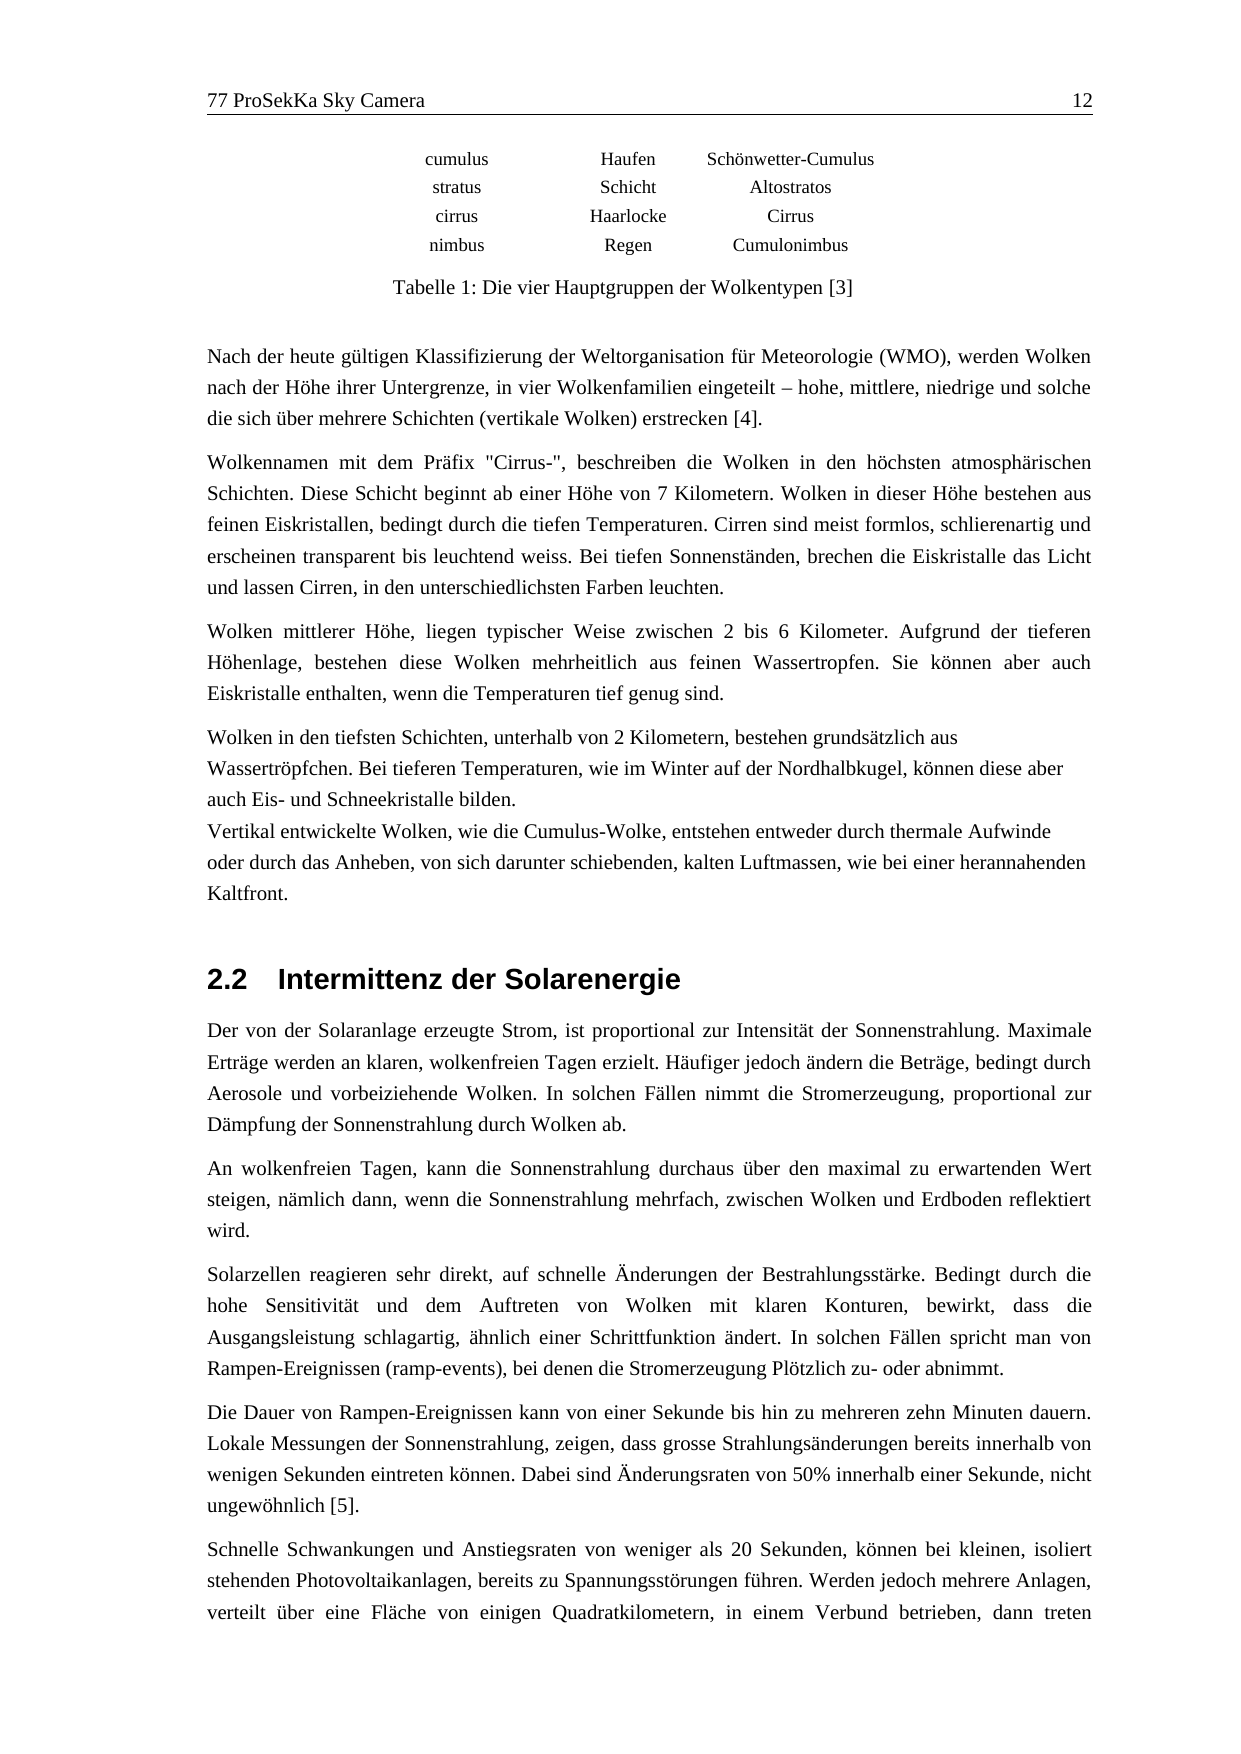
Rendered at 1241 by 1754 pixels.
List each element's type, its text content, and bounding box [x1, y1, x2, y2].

subtitle Intermittenz der Solarenergie [207, 962, 1093, 996]
text Wolken mittlerer Höhe, liegen typischer Weise zwischen 2 bis 6 Kilometer. Aufgrund der tieferen Höhenlage, bestehen diese Wolken mehrheitlich aus feinen Wassertropfen. Sie können aber auch Eiskristalle enthalten, wenn die Temperaturen tief genug sind. [207, 618, 1093, 705]
table_cell nimbus [359, 234, 554, 262]
table_cell Schicht [554, 176, 702, 205]
text Der von der Solaranlage erzeugte Strom, ist proportional zur Intensität der Sonnenstrahlung. Maximale Erträge werden an klaren, wolkenfreien Tagen erzielt. Häufiger jedoch ändern die Beträge, bedingt durch Aerosole und vorbeiziehende Wolken. In solchen Fällen nimmt die Stromerzeugung, proportional zur Dämpfung der Sonnenstrahlung durch Wolken ab. [207, 1018, 1093, 1136]
table_cell Haufen [554, 148, 702, 176]
table_cell Regen [554, 234, 702, 262]
table_cell Altostratos [702, 176, 879, 205]
table_cell Cumulonimbus [702, 234, 879, 262]
text Nach der heute gültigen Klassifizierung der Weltorganisation für Meteorologie (WMO), werden Wolken nach der Höhe ihrer Untergrenze, in vier Wolkenfamilien eingeteilt – hohe, mittlere, niedrige und solche die sich über mehrere Schichten (vertikale Wolken) erstrecken [4]. [207, 343, 1093, 430]
table_cell cumulus [359, 148, 554, 176]
table_cell cirrus [359, 205, 554, 234]
text Tabelle 1: Die vier Hauptgruppen der Wolkentypen [3] [356, 275, 1093, 299]
text An wolkenfreien Tagen, kann die Sonnenstrahlung durchaus über den maximal zu erwartenden Wert steigen, nämlich dann, wenn die Sonnenstrahlung mehrfach, zwischen Wolken und Erdboden reflektiert wird. [207, 1156, 1093, 1242]
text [207, 1537, 1093, 1624]
text Wolkennamen mit dem Präfix "Cirrus-", beschreiben die Wolken in den höchsten atmosphärischen Schichten. Diese Schicht beginnt ab einer Höhe von 7 Kilometern. Wolken in dieser Höhe bestehen aus feinen Eiskristallen, bedingt durch die tiefen Temperaturen. Cirren sind meist formlos, schlierenartig und erscheinen transparent bis leuchtend weiss. Bei tiefen Sonnenständen, brechen die Eiskristalle das Licht und lassen Cirren, in den unterschiedlichsten Farben leuchten. [207, 450, 1093, 599]
table_cell stratus [359, 176, 554, 205]
text Die Dauer von Rampen-Ereignissen kann von einer Sekunde bis hin zu mehreren zehn Minuten dauern. Lokale Messungen der Sonnenstrahlung, zeigen, dass grosse Strahlungsänderungen bereits innerhalb von wenigen Sekunden eintreten können. Dabei sind Änderungsraten von 50% innerhalb einer Sekunde, nicht ungewöhnlich [5]. [207, 1399, 1093, 1517]
text Wolken in den tiefsten Schichten, unterhalb von 2 Kilometern, bestehen grundsätzlich aus Wassertröpfchen. Bei tieferen Temperaturen, wie im Winter auf der Nordhalbkugel, können diese aber auch Eis- und Schneekristalle bilden. Vertikal entwickelte Wolken, wie die Cumulus-Wolke, entstehen entweder durch thermale Aufwinde oder durch das Anheben, von sich darunter schiebenden, kalten Luftmassen, wie bei einer herannahenden Kaltfront. [207, 725, 1093, 905]
table_cell Cirrus [702, 205, 879, 234]
text Solarzellen reagieren sehr direkt, auf schnelle Änderungen der Bestrahlungsstärke. Bedingt durch die hohe Sensitivität und dem Auftreten von Wolken mit klaren Konturen, bewirkt, dass die Ausgangsleistung schlagartig, ähnlich einer Schrittfunktion ändert. In solchen Fällen spricht man von Rampen-Ereignissen (ramp-events), bei denen die Stromerzeugung Plötzlich zu- oder abnimmt. [207, 1262, 1093, 1380]
table_cell Schönwetter-Cumulus [702, 148, 879, 176]
table_cell Haarlocke [554, 205, 702, 234]
